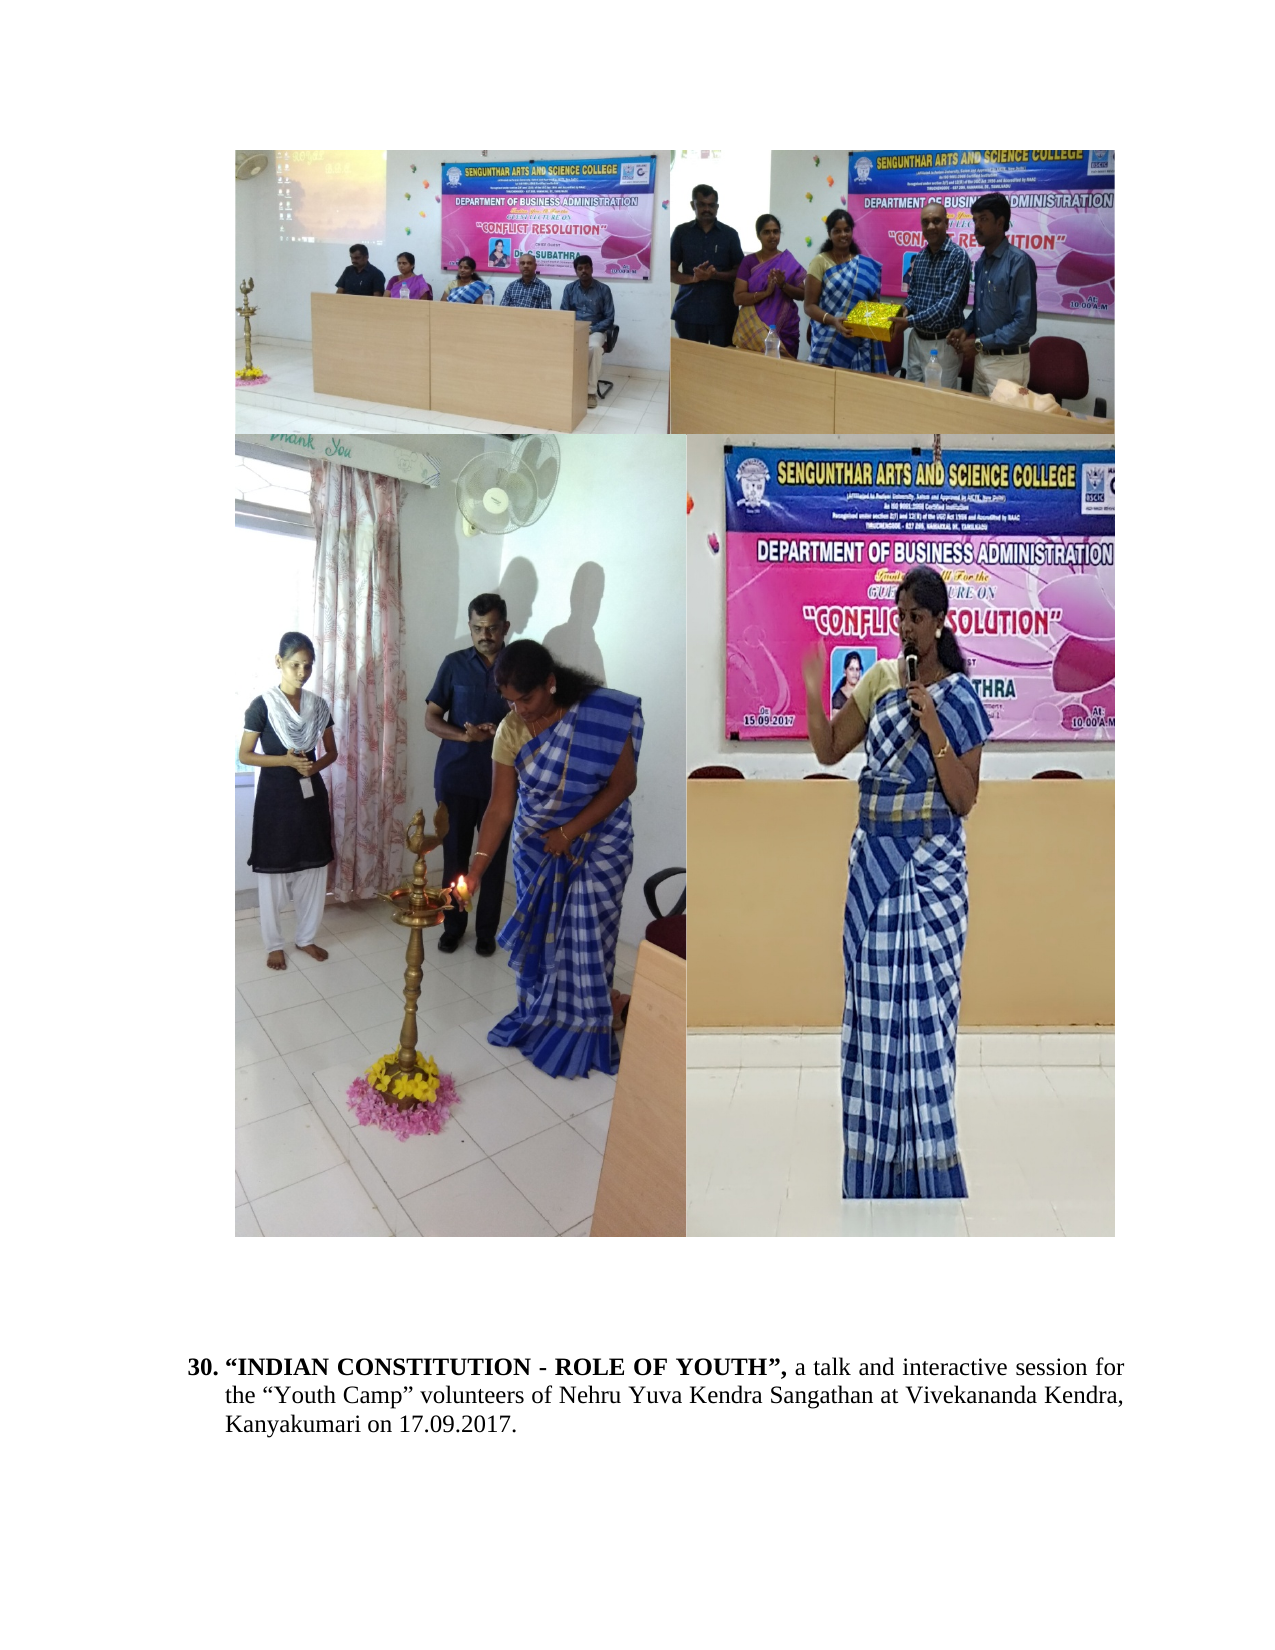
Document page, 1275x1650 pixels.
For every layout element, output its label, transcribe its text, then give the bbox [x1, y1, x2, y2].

list “INDIAN CONSTITUTION - ROLE OF YOUTH”, a talk and interactive session for the “Youth Camp” volunteers of Nehru Yuva Kendra Sangathan at Vivekananda Kendra, Kanyakumari on 17.09.2017. [187, 1352, 1125, 1438]
picture [235, 150, 1115, 1237]
